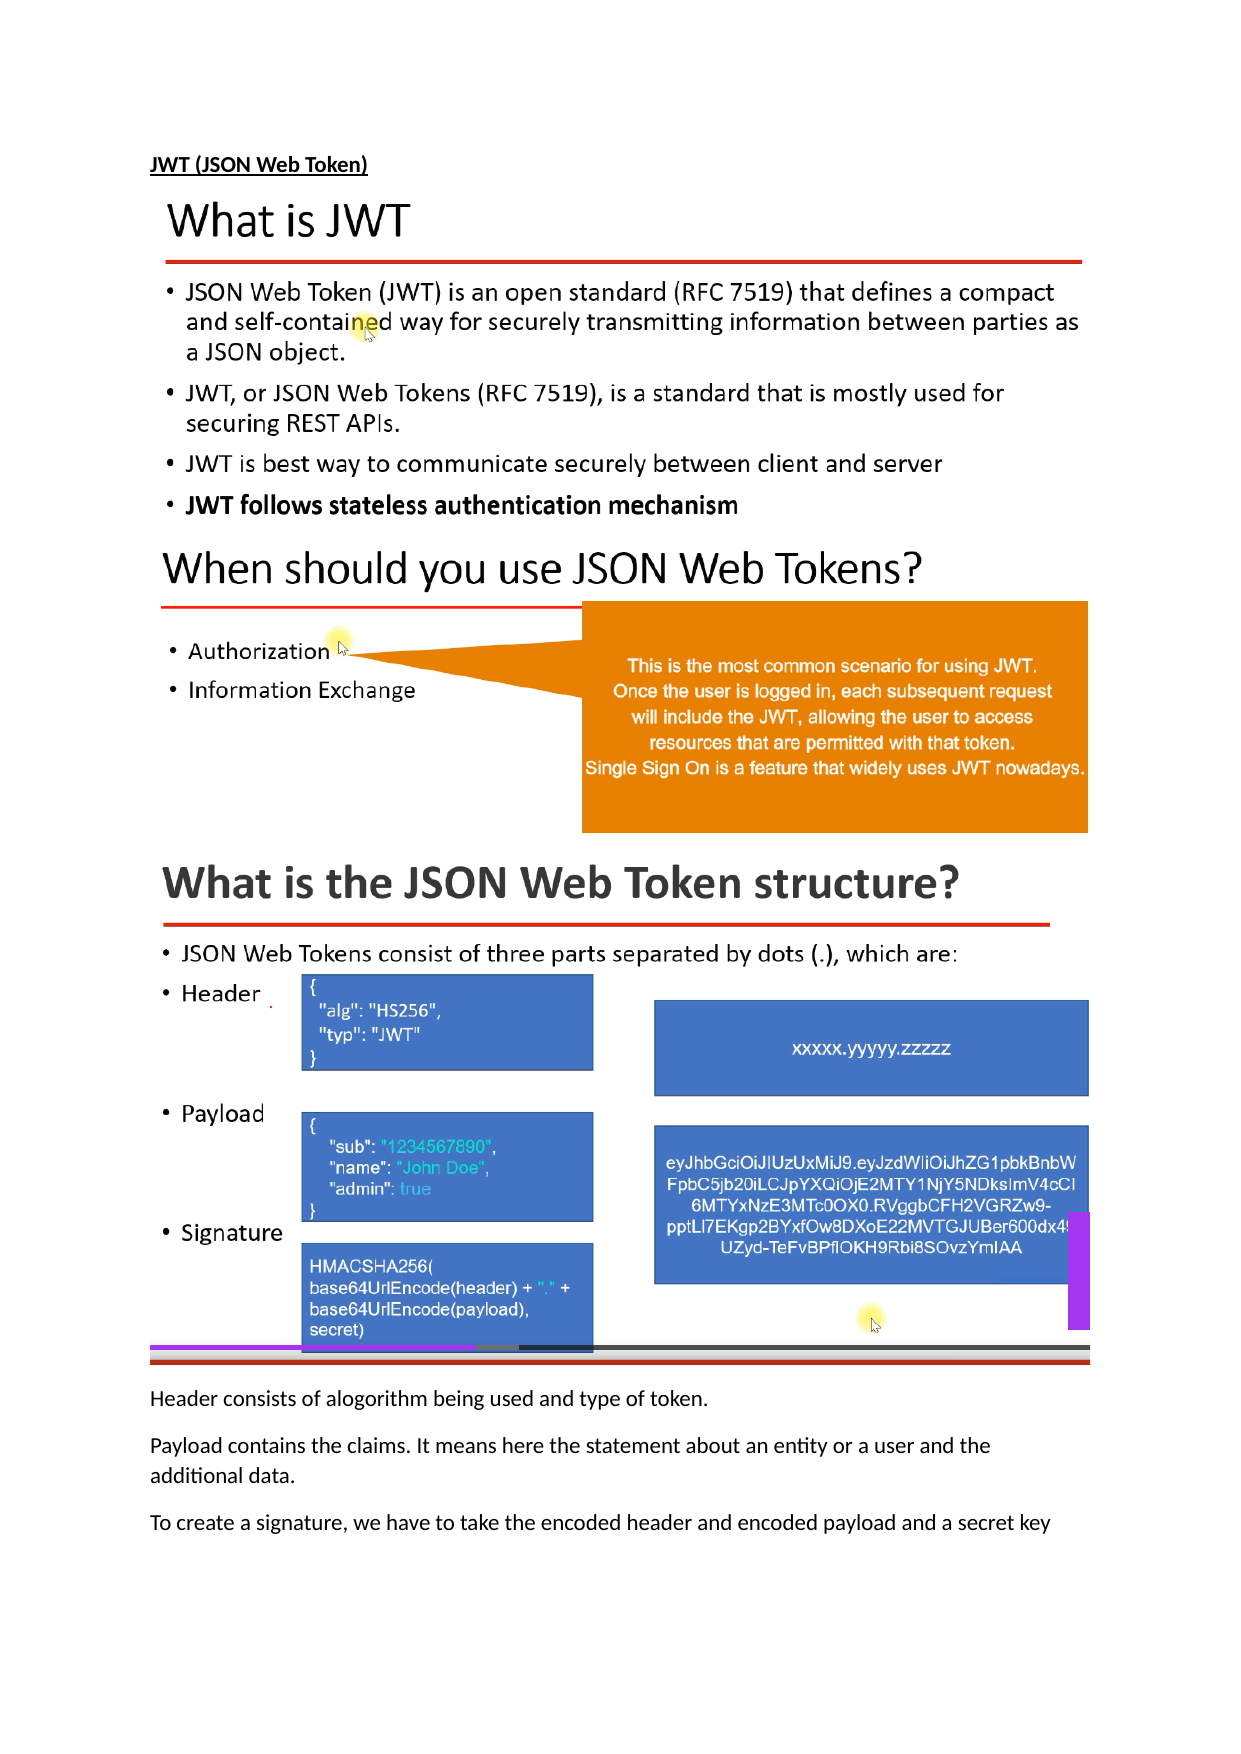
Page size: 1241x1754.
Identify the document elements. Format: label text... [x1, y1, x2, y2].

picture [150, 196, 1091, 527]
text Header consists of alogorithm being used and type of token. [150, 1384, 1090, 1412]
picture [150, 855, 1091, 1365]
picture [150, 545, 1091, 837]
text To create a signature, we have to take the encoded header and encoded payload and a secret key [150, 1508, 1090, 1536]
text Payload contains the claims. It means here the statement about an entity or a user and the additional data. [150, 1431, 1090, 1489]
text JWT (JSON Web Token) [150, 150, 1090, 178]
